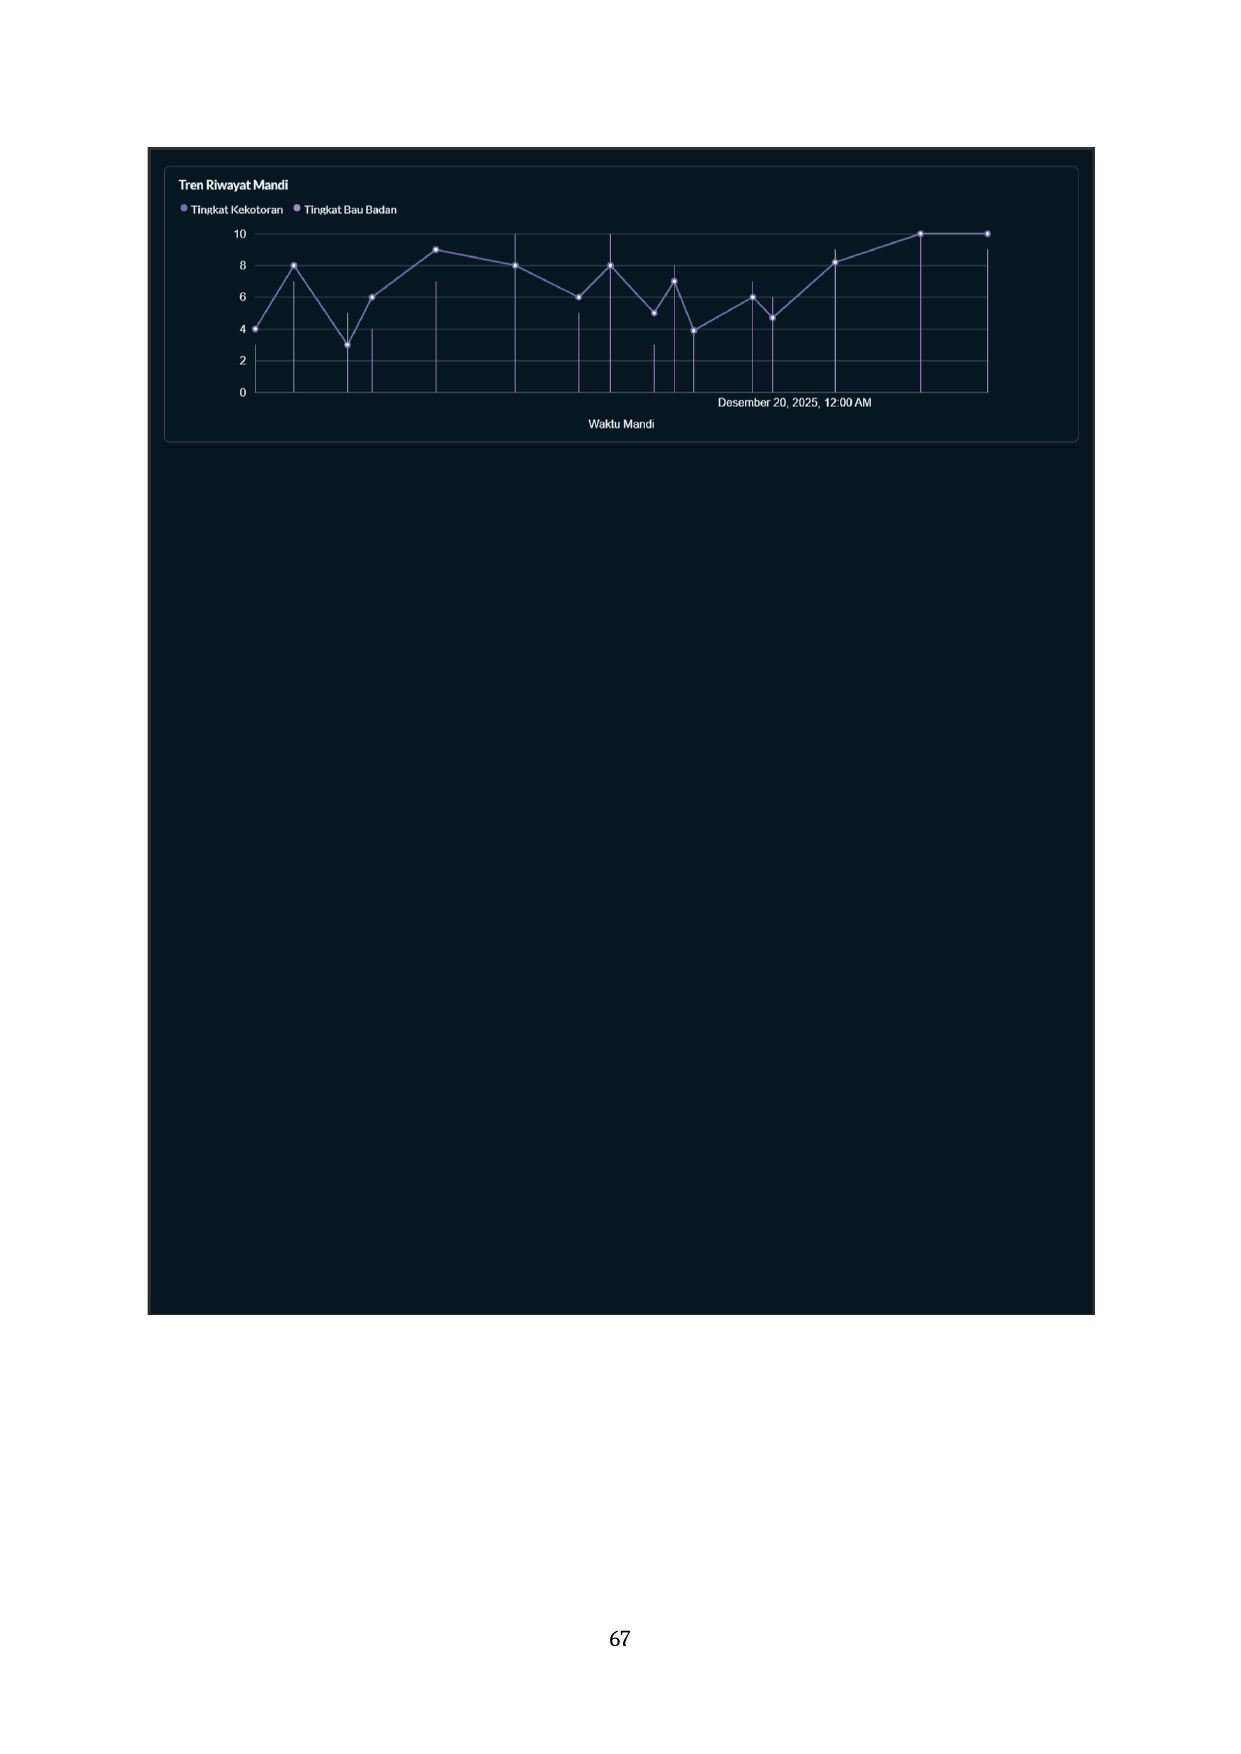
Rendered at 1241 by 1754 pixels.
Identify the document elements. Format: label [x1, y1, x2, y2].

picture [147, 147, 1095, 1315]
